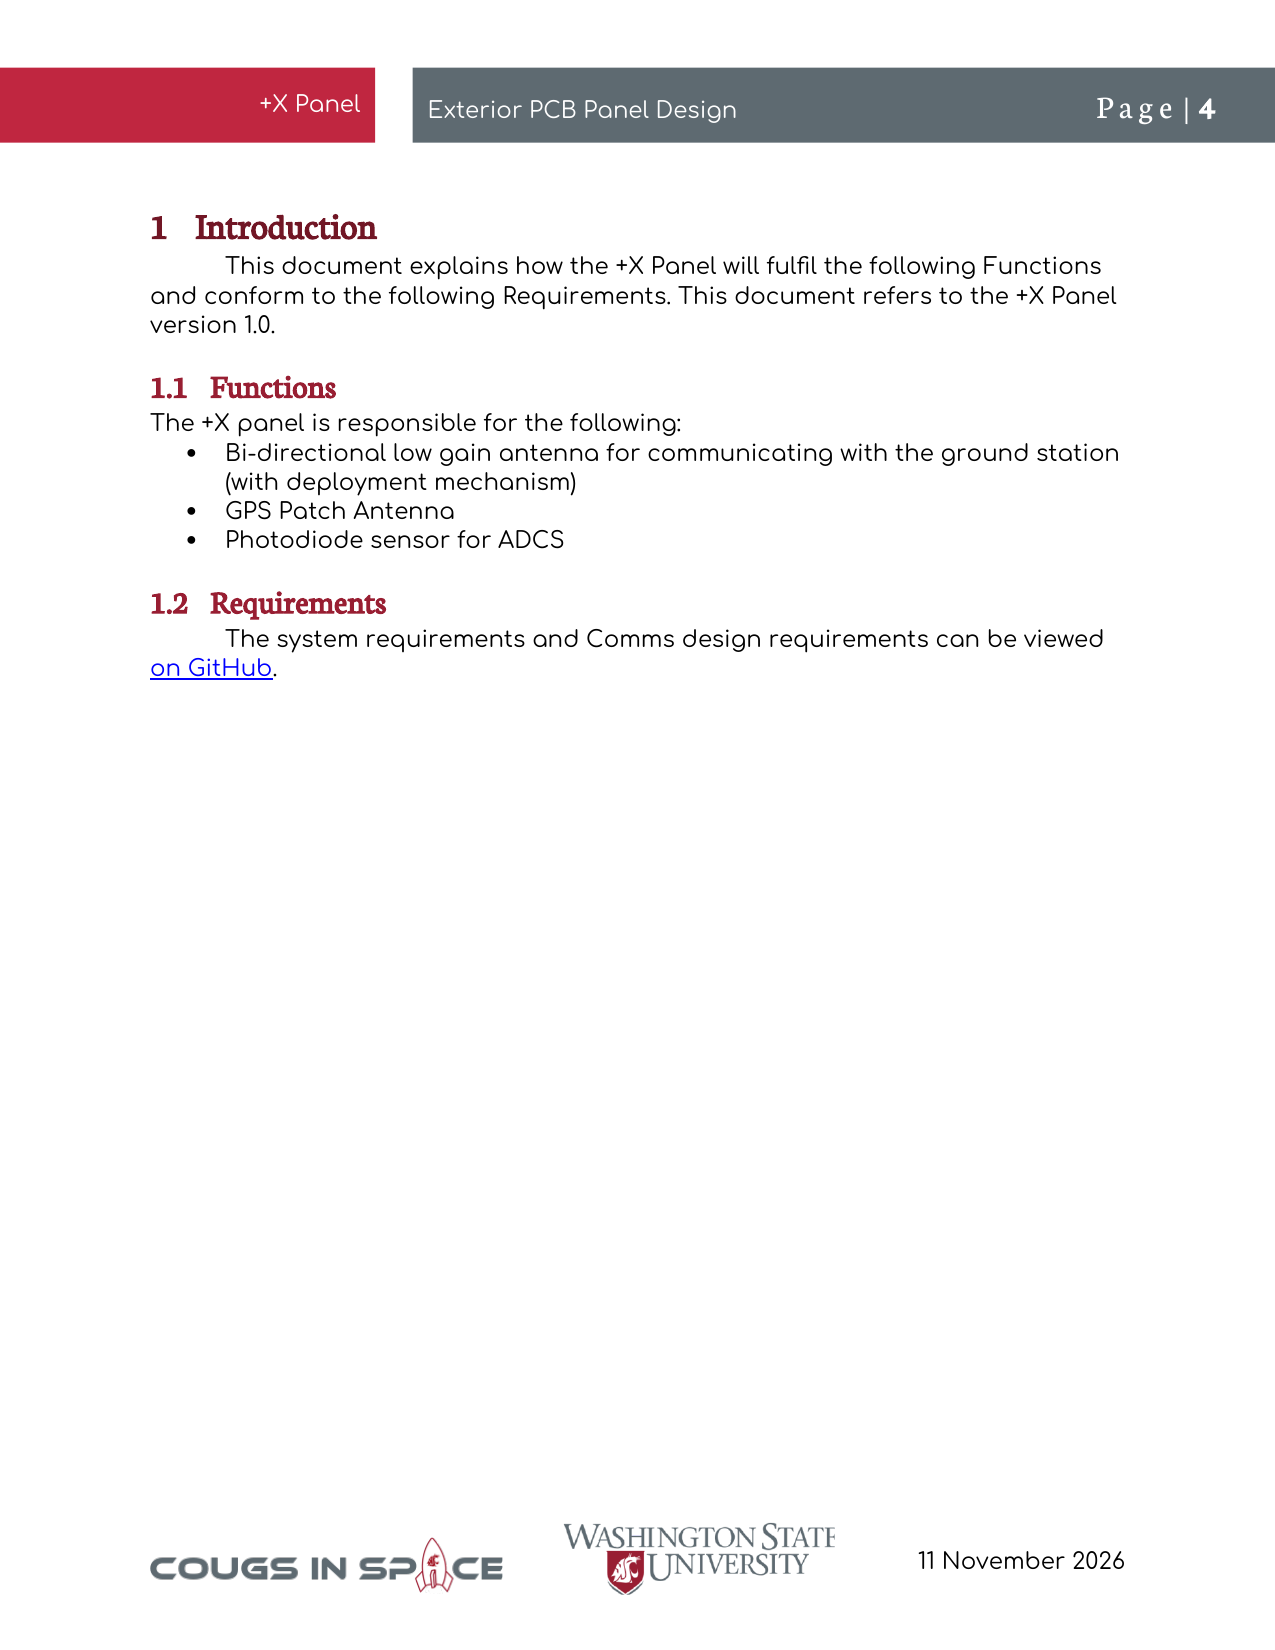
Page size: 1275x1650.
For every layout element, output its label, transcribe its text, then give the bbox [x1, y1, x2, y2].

text This document explains how the +X Panel will fulfil the following Functions and conform to the following Requirements. This document refers to the +X Panel version 1.0. [150, 254, 1125, 339]
subtitle Introduction [150, 200, 1125, 247]
text The +X panel is responsible for the following: [150, 412, 1125, 437]
subtitle Requirements [150, 579, 1125, 621]
list GPS Patch Antenna [187, 499, 1125, 525]
list Photodiode sensor for ADCS [187, 529, 1125, 554]
list Bi-directional low gain antenna for communicating with the ground station (with deployment mechanism) [187, 441, 1125, 496]
picture [150, 1537, 503, 1594]
picture [562, 1522, 835, 1594]
text The system requirements and Comms design requirements can be viewed on GitHub. [150, 627, 1125, 682]
subtitle Functions [150, 363, 1125, 405]
